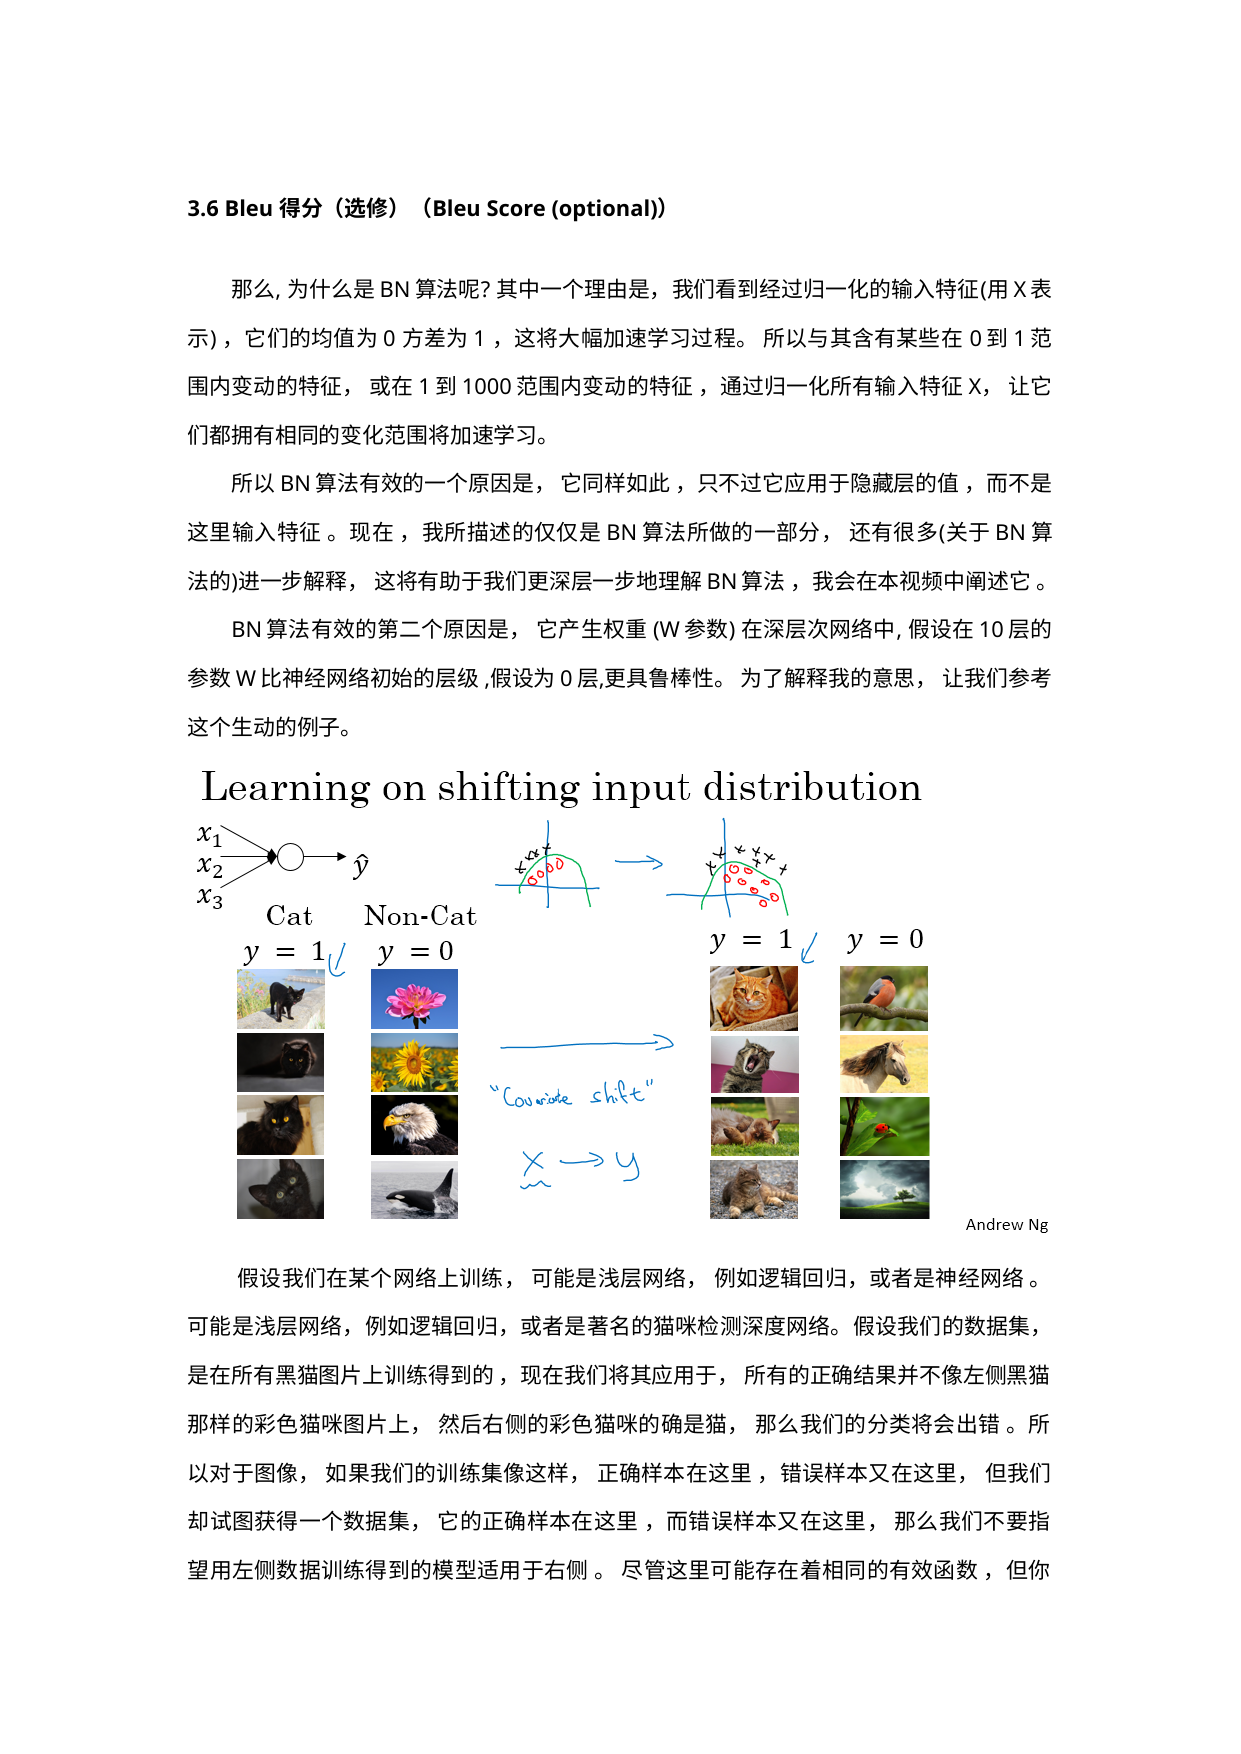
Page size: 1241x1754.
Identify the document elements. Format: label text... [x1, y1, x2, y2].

subtitle 3.6 Bleu 得分（选修）（Bleu Score (optional)） [187, 191, 1053, 224]
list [187, 1260, 1053, 1585]
list 那么, 为什么是BN算法呢? 其中一个理由是，我们看到经过归一化的输入特征(用X表示) ，它们的均值为0 方差为1 ，这将大幅加速学习过程。 所以与其含有某些在0到1范围内变动的特征， 或在1到1000范围内变动的特征 ，通过归一化所有输入特征X， 让它们都拥有相同的变化范围将加速学习。 [187, 272, 1053, 450]
picture [187, 757, 1053, 1234]
list 所以 BN算法有效的一个原因是， 它同样如此 ，只不过它应用于隐藏层的值 ，而不是这里输入特征 。现在 ，我所描述的仅仅是BN算法所做的一部分， 还有很多(关于BN算法的)进一步解释， 这将有助于我们更深层一步地理解BN算法 ，我会在本视频中阐述它 。 [187, 466, 1053, 596]
list BN算法有效的第二个原因是， 它产生权重 (W参数) 在深层次网络中, 假设在10层的参数W比神经网络初始的层级 ,假设为0层,更具鲁棒性。 为了解释我的意思， 让我们参考这个生动的例子。 [187, 612, 1053, 742]
